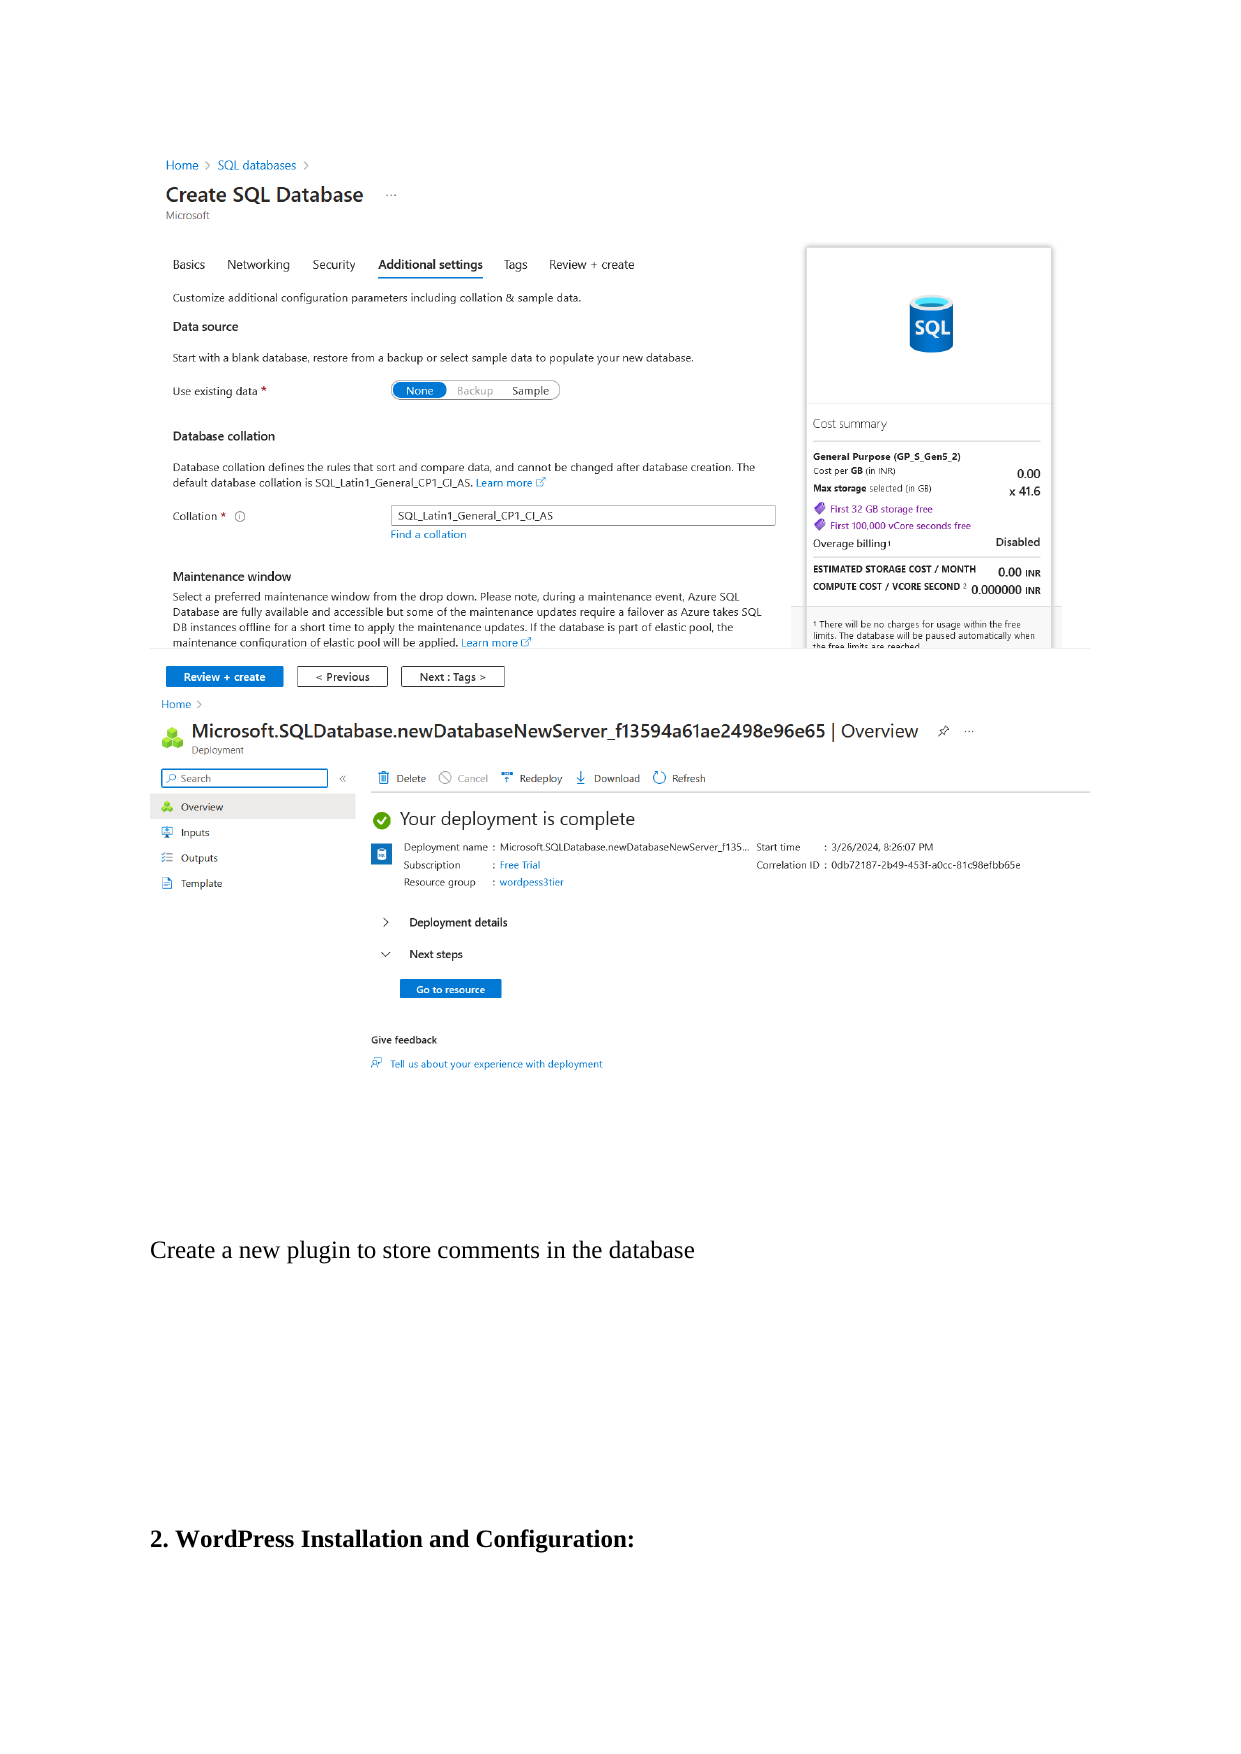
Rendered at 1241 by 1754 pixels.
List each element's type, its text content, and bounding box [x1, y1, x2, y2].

text 2. WordPress Installation and Configuration: [150, 1524, 1090, 1553]
picture [150, 693, 1091, 1148]
picture [150, 150, 1091, 688]
text Create a new plugin to store comments in the database [150, 1235, 1090, 1264]
